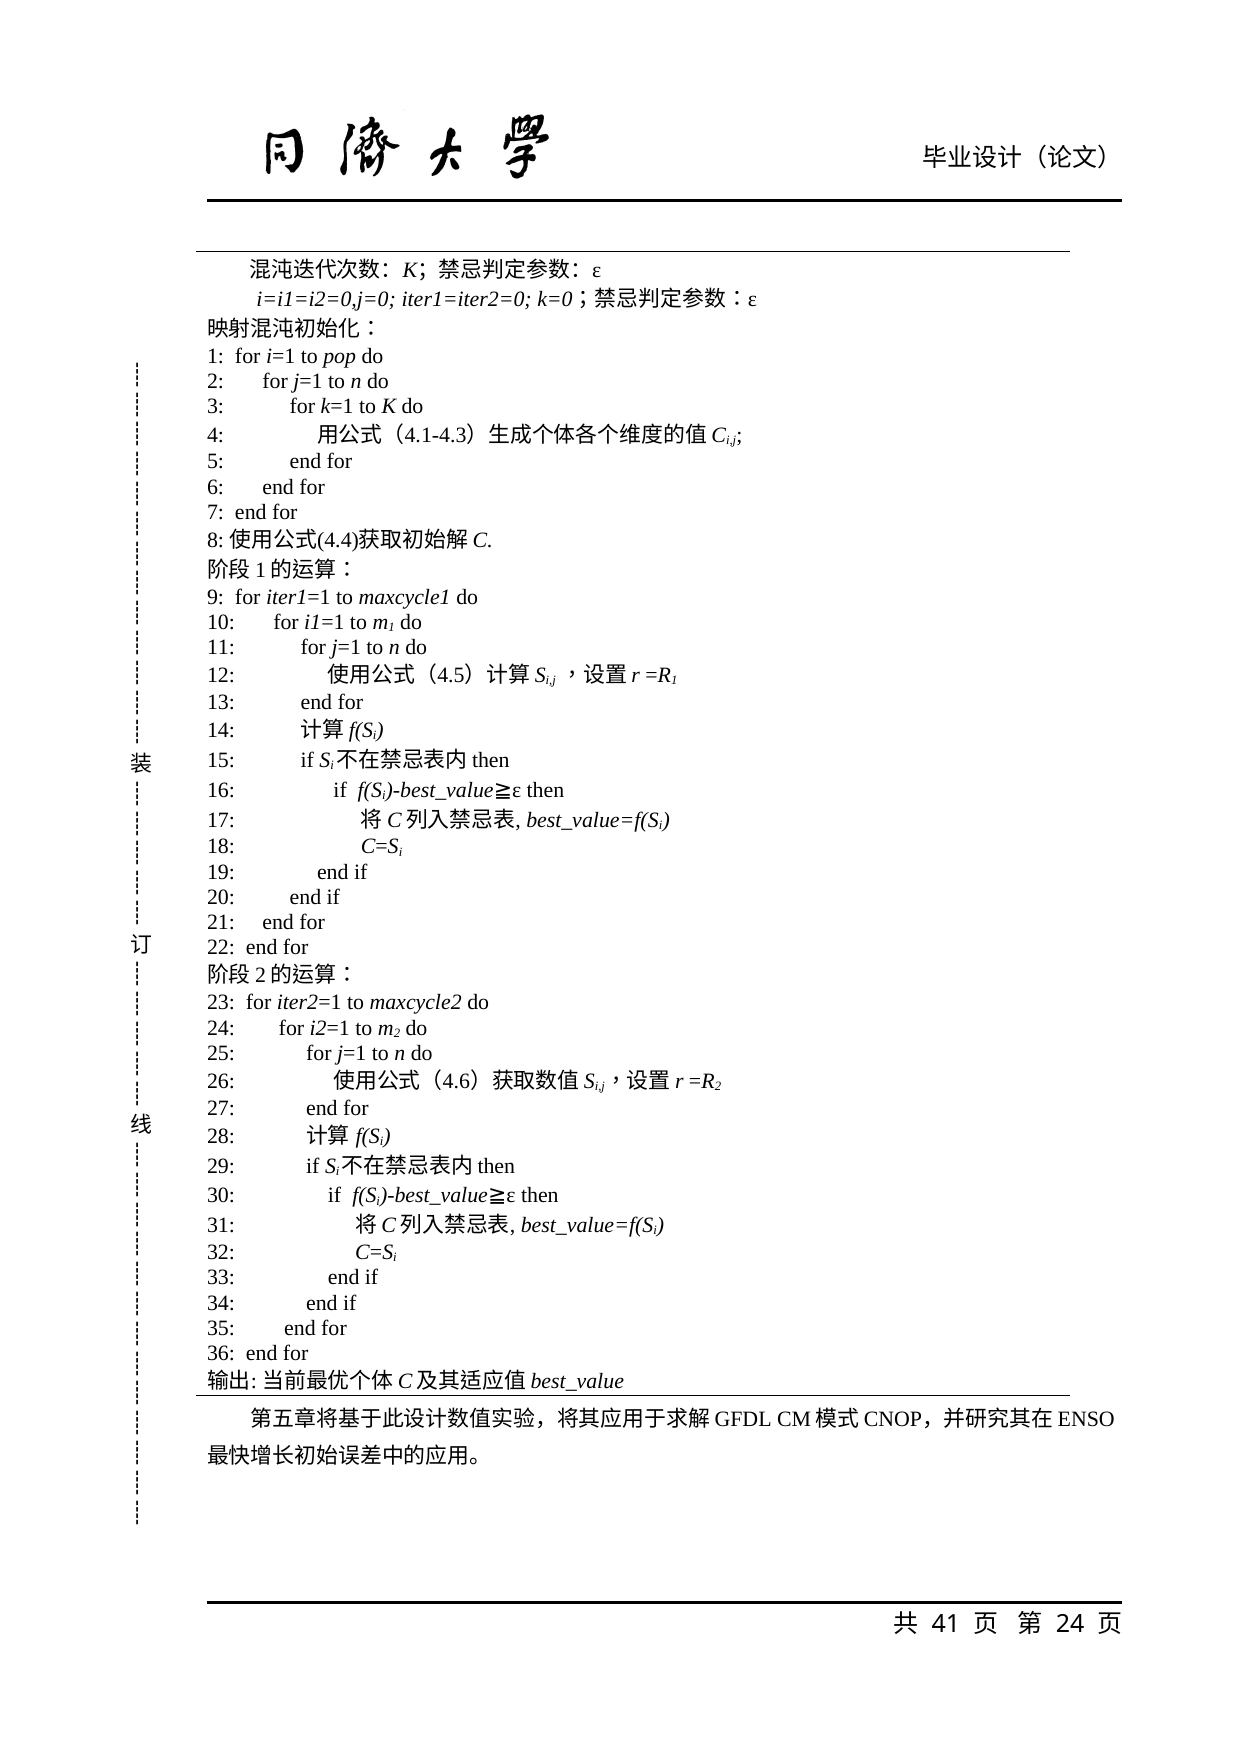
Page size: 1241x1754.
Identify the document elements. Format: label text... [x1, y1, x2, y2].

text 第五章将基于此设计数值实验，将其应用于求解GFDL CM模式CNOP，并研究其在ENSO最快增长初始误差中的应用。 [207, 1396, 1122, 1471]
picture [244, 106, 567, 185]
